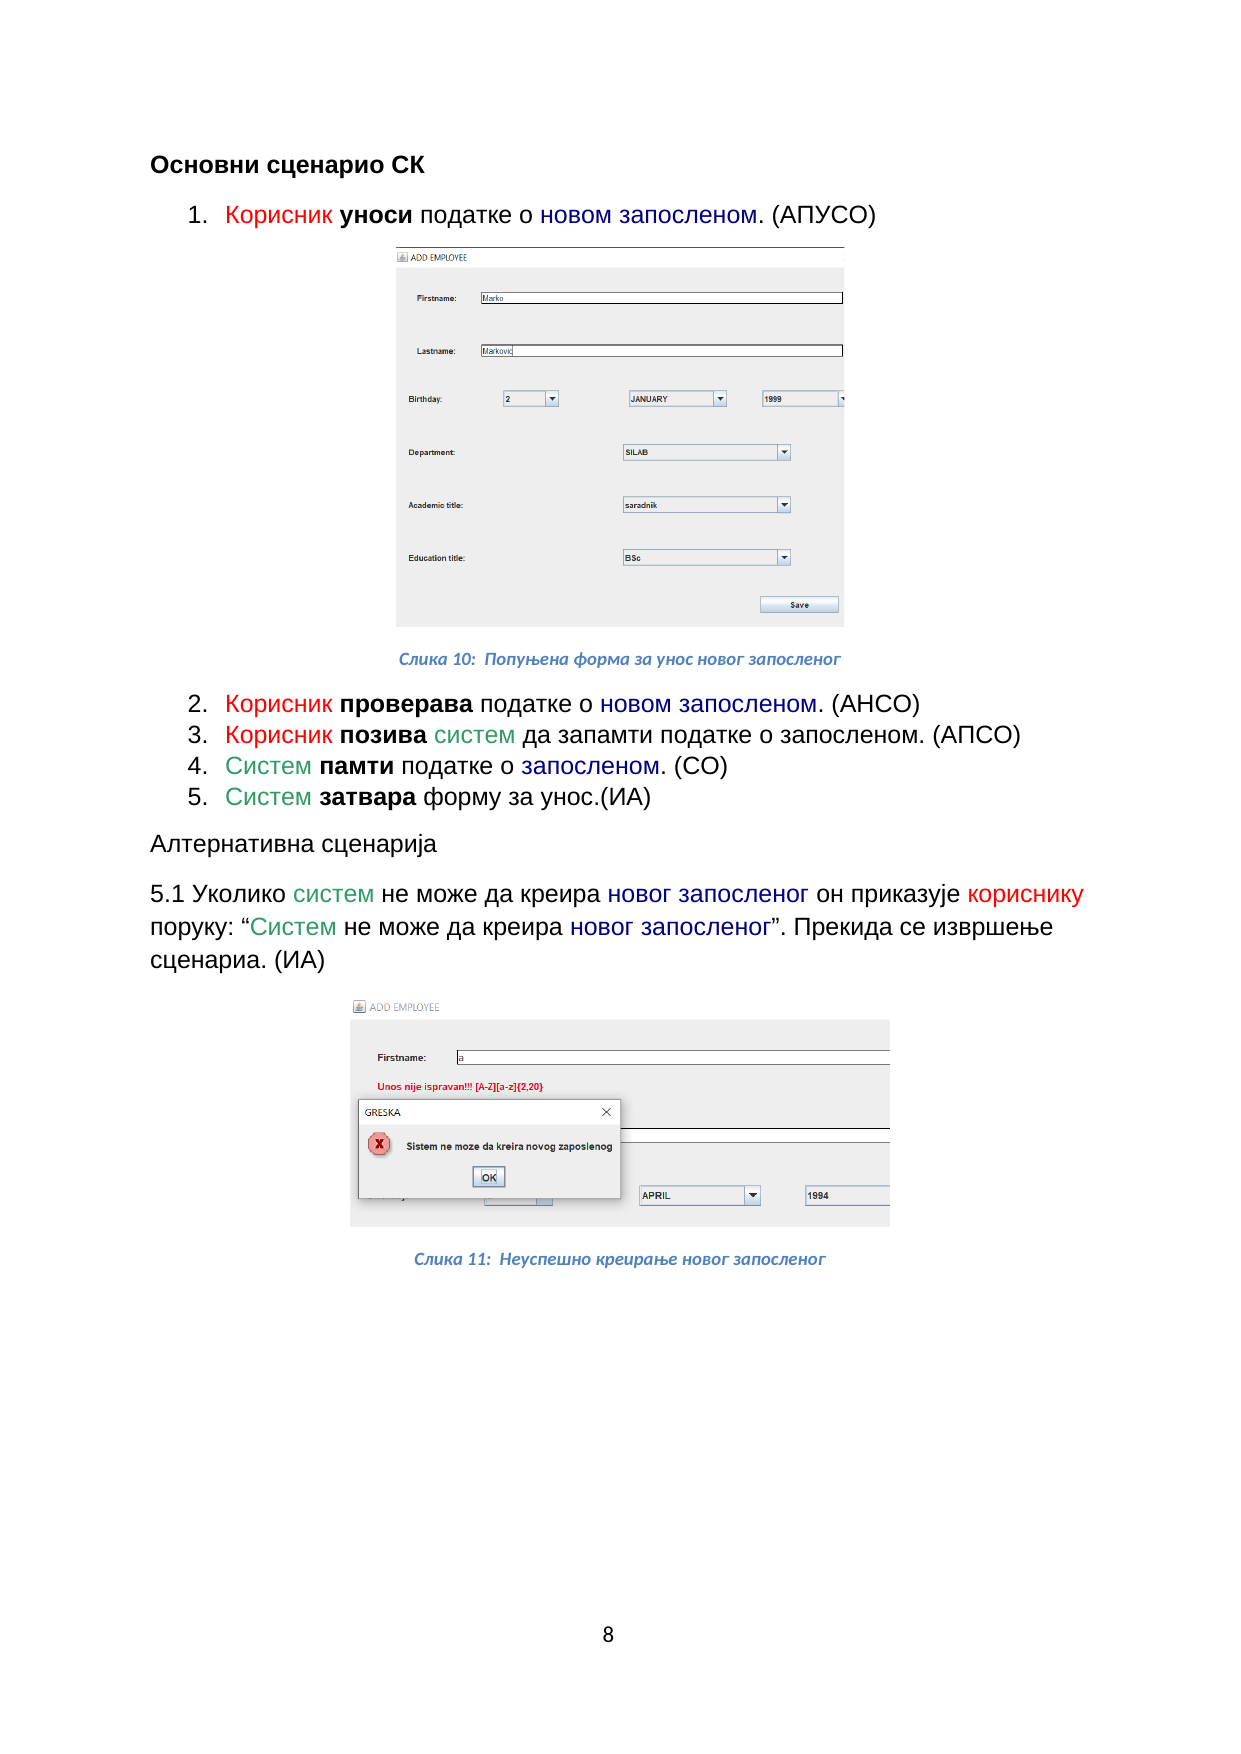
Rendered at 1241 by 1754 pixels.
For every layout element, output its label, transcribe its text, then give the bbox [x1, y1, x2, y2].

picture [395, 247, 845, 627]
text Слика 10: Попуњена форма за унос новог запосленог [150, 647, 1090, 670]
list Корисник проверава податке о новом запосленом. (АНСО) [187, 689, 1090, 717]
text Алтернативна сценарија [150, 829, 1090, 858]
list Корисник уноси податке о новом запосленом. (АПУСО) [187, 200, 1090, 228]
text Основни сценарио СК [150, 150, 1090, 179]
list Систем затвара форму за унос.(ИА) [187, 782, 1090, 811]
picture [350, 995, 890, 1227]
list Корисник позива систем да запамти податке о запосленом. (АПСО) [187, 720, 1090, 748]
text Слика 11: Неуспешно креирање новог запосленог [150, 1248, 1090, 1271]
list Систем памти податке о запосленом. (СО) [187, 751, 1090, 779]
text 5.1 Уколико систем не може да креира новог запосленог он приказује кориснику поруку: “Систем не може да креира новог запосленог”. Прекида се извршење сценариа. (ИА) [150, 879, 1090, 974]
